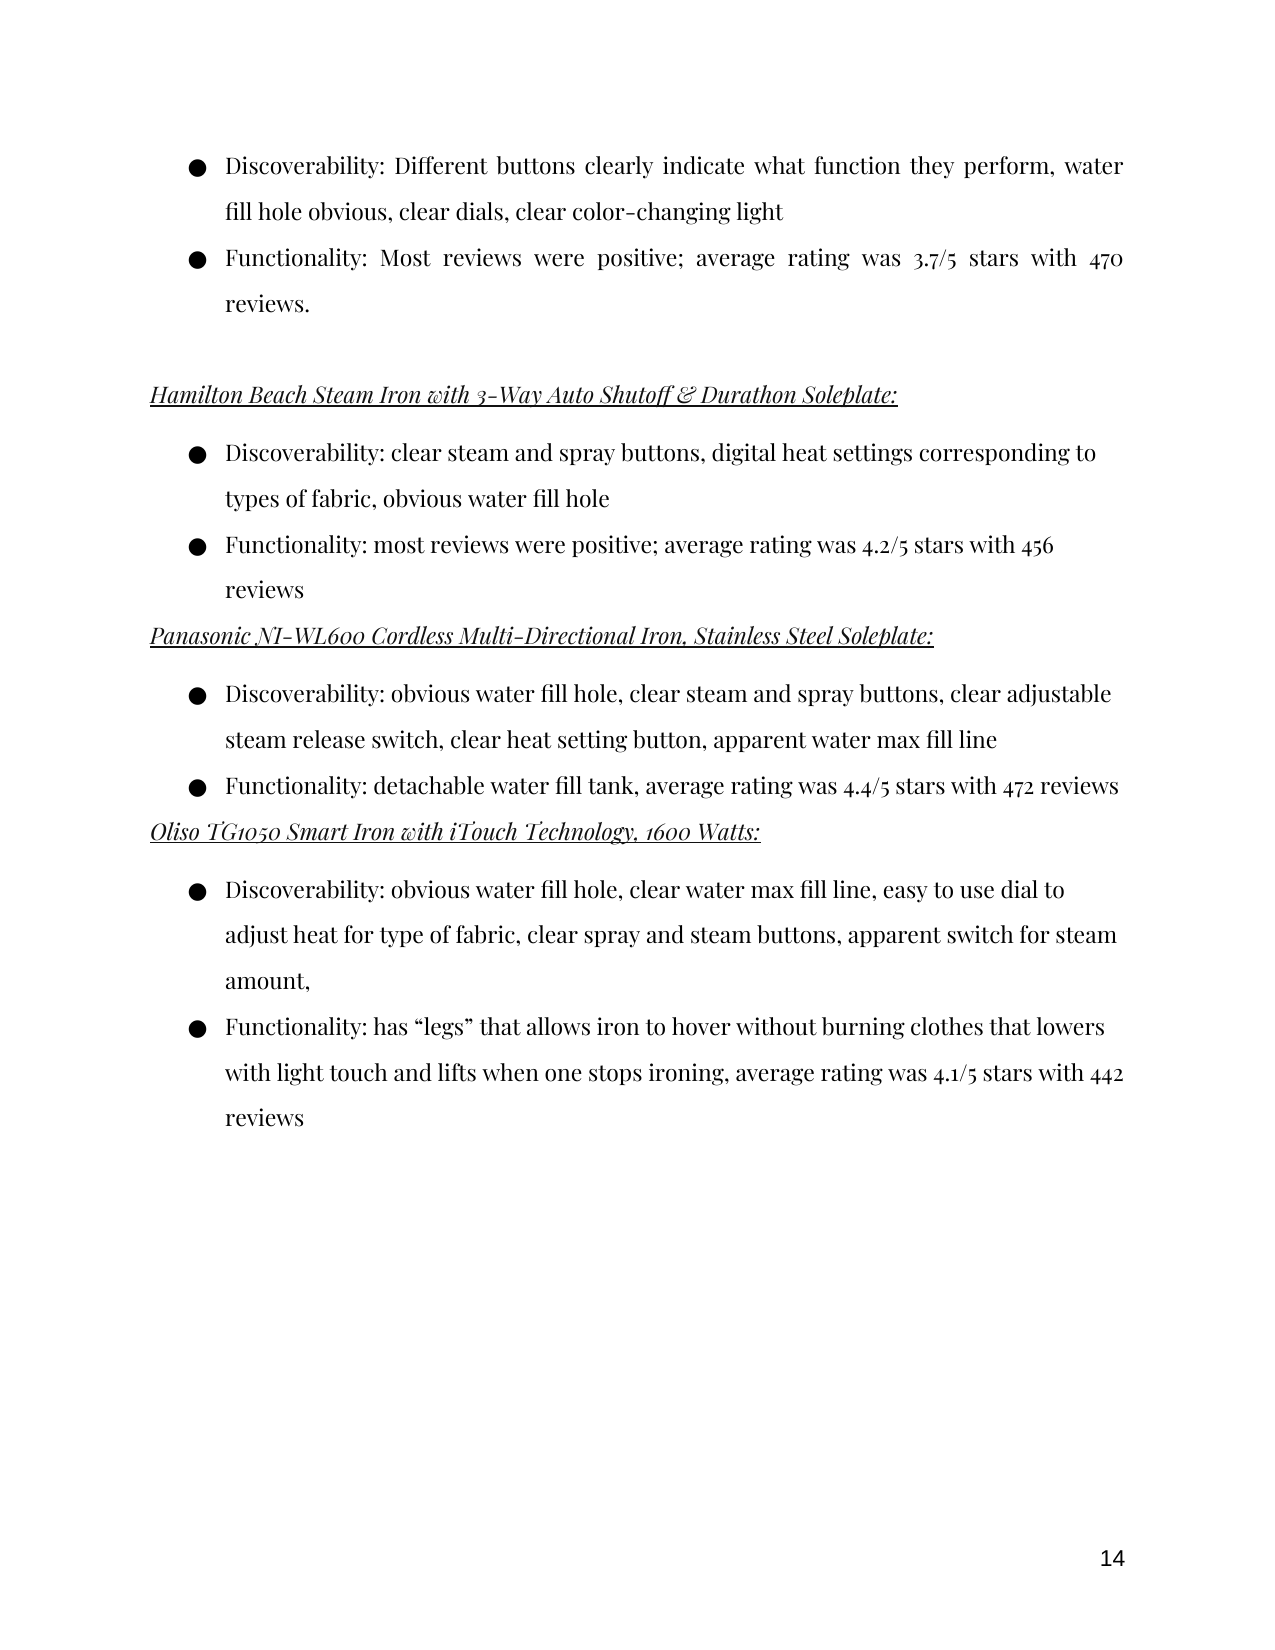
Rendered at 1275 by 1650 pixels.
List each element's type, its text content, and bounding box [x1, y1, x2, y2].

list Discoverability: Different buttons clearly indicate what function they perform, water fill hole obvious, clear dials, clear color-changing light [187, 150, 1125, 226]
subtitle Panasonic NI-WL600 Cordless Multi-Directional Iron, Stainless Steel Soleplate: [150, 620, 1125, 650]
list Functionality: has “legs” that allows iron to hover without burning clothes that lowers with light touch and lifts when one stops ironing, average rating was 4.1/5 stars with 442 reviews [187, 1011, 1125, 1133]
list Functionality: Most reviews were positive; average rating was 3.7/5 stars with 470 reviews. [187, 241, 1125, 318]
list Discoverability: obvious water fill hole, clear water max fill line, easy to use dial to adjust heat for type of fabric, clear spray and steam buttons, apparent switch for steam amount, [187, 873, 1125, 995]
list Discoverability: obvious water fill hole, clear steam and spray buttons, clear adjustable steam release switch, clear heat setting button, apparent water max fill line [187, 678, 1125, 754]
subtitle Hamilton Beach Steam Iron with 3-Way Auto Shutoff & Durathon Soleplate: [150, 379, 1125, 409]
list Functionality: detachable water fill tank, average rating was 4.4/5 stars with 472 reviews [187, 769, 1125, 800]
list Discoverability: clear steam and spray buttons, digital heat settings corresponding to types of fabric, obvious water fill hole [187, 437, 1125, 513]
subtitle Oliso TG1050 Smart Iron with iTouch Technology, 1600 Watts: [150, 815, 1125, 846]
list Functionality: most reviews were positive; average rating was 4.2/5 stars with 456 reviews [187, 528, 1125, 604]
